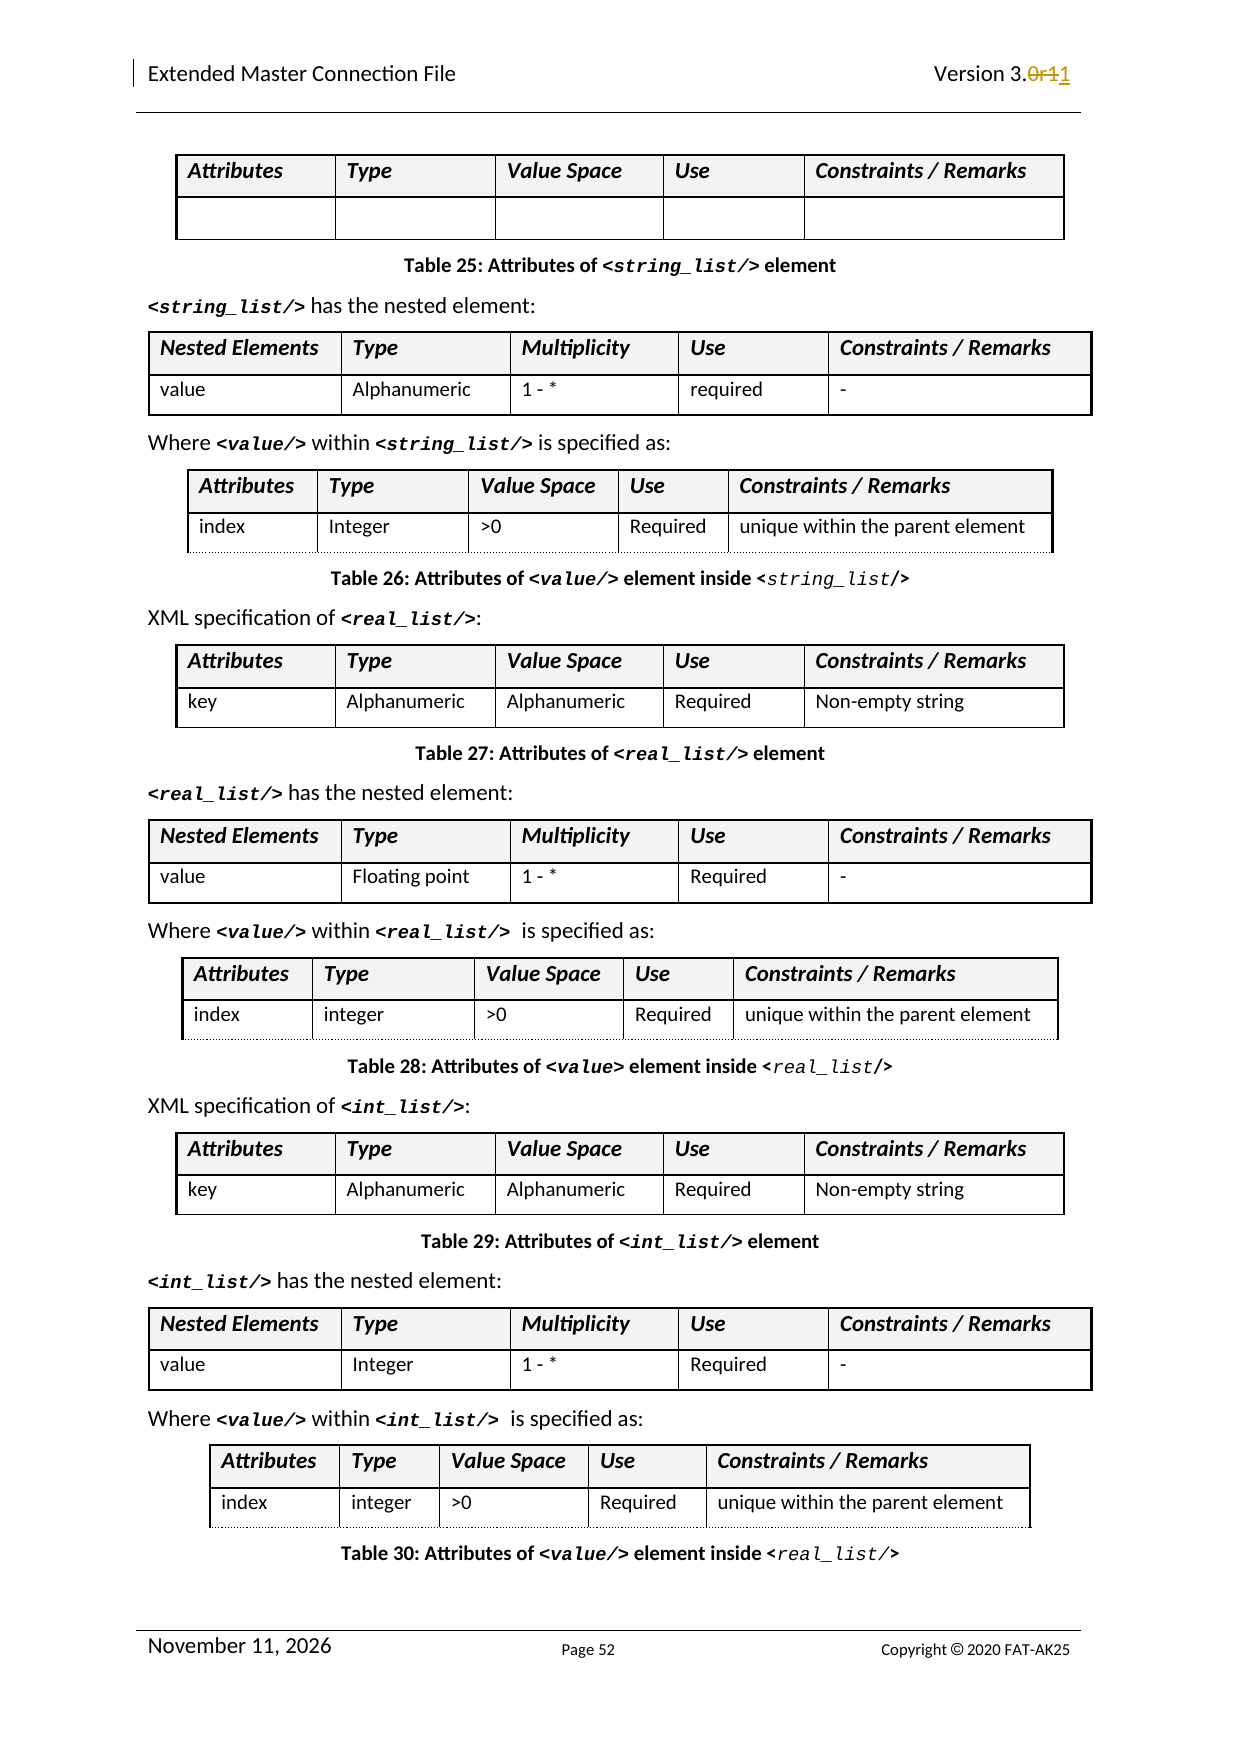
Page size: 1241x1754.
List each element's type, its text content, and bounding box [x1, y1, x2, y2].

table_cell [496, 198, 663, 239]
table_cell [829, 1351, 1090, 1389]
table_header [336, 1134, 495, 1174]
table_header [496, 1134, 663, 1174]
text <string_list/> has the nested element: [148, 291, 1092, 319]
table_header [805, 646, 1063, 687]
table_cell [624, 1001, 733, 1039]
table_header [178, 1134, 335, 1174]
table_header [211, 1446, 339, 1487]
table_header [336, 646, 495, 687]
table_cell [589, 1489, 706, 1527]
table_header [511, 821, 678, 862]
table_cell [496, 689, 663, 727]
text XML specification of <int_list/>: [148, 1091, 1092, 1119]
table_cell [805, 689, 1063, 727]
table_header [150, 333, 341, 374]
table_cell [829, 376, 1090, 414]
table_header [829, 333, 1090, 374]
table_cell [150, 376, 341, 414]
text <real_list/> has the nested element: [148, 778, 1092, 806]
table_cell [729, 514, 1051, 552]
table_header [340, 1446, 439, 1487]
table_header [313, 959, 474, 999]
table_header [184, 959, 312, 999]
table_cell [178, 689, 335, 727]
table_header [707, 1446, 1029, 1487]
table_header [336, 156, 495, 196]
text XML specification of <real_list/>: [148, 603, 1092, 631]
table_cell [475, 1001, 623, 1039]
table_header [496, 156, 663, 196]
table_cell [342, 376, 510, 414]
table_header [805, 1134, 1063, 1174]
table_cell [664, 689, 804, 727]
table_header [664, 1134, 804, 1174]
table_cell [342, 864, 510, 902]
text Where <value/> within <int_list/> is specified as: [148, 1404, 1092, 1432]
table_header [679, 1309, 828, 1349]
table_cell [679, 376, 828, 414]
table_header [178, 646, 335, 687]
text Table 28: Attributes of <value> element inside <real_list/> [148, 1053, 1092, 1079]
text Where <value/> within <string_list/> is specified as: [148, 428, 1092, 456]
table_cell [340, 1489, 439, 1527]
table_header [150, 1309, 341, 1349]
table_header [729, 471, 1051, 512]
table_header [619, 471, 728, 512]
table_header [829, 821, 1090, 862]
text Table 26: Attributes of <value/> element inside <string_list/> [148, 565, 1092, 591]
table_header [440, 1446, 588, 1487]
text Where <value/> within <real_list/> is specified as: [148, 916, 1092, 944]
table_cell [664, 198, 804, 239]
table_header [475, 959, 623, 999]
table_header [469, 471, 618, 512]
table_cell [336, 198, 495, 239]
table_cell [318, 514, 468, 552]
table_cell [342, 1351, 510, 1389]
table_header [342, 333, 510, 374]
text Table 25: Attributes of <string_list/> element [148, 252, 1092, 278]
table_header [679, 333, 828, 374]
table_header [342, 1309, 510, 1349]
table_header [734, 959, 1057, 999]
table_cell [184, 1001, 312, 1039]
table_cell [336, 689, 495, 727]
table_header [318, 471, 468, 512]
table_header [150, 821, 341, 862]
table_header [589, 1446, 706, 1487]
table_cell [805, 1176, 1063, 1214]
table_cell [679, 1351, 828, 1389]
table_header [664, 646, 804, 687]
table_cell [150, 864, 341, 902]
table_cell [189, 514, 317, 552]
text <int_list/> has the nested element: [148, 1266, 1092, 1294]
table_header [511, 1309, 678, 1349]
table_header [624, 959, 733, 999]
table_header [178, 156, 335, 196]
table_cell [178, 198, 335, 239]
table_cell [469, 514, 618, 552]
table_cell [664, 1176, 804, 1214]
text Table 29: Attributes of <int_list/> element [148, 1228, 1092, 1254]
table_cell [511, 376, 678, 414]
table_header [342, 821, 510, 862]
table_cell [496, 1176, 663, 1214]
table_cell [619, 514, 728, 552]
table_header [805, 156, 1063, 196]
text Table 30: Attributes of <value/> element inside <real_list/> [148, 1541, 1092, 1566]
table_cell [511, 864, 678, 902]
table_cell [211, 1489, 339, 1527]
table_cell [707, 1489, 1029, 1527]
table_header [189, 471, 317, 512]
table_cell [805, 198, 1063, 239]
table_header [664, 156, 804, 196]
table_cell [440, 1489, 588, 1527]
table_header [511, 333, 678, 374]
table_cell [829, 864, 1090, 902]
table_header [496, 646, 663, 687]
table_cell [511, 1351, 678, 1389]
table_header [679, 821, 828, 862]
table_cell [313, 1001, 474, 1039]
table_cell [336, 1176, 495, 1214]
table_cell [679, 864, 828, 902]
text Table 27: Attributes of <real_list/> element [148, 740, 1092, 766]
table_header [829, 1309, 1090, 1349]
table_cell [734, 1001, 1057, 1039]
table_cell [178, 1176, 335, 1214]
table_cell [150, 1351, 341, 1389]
